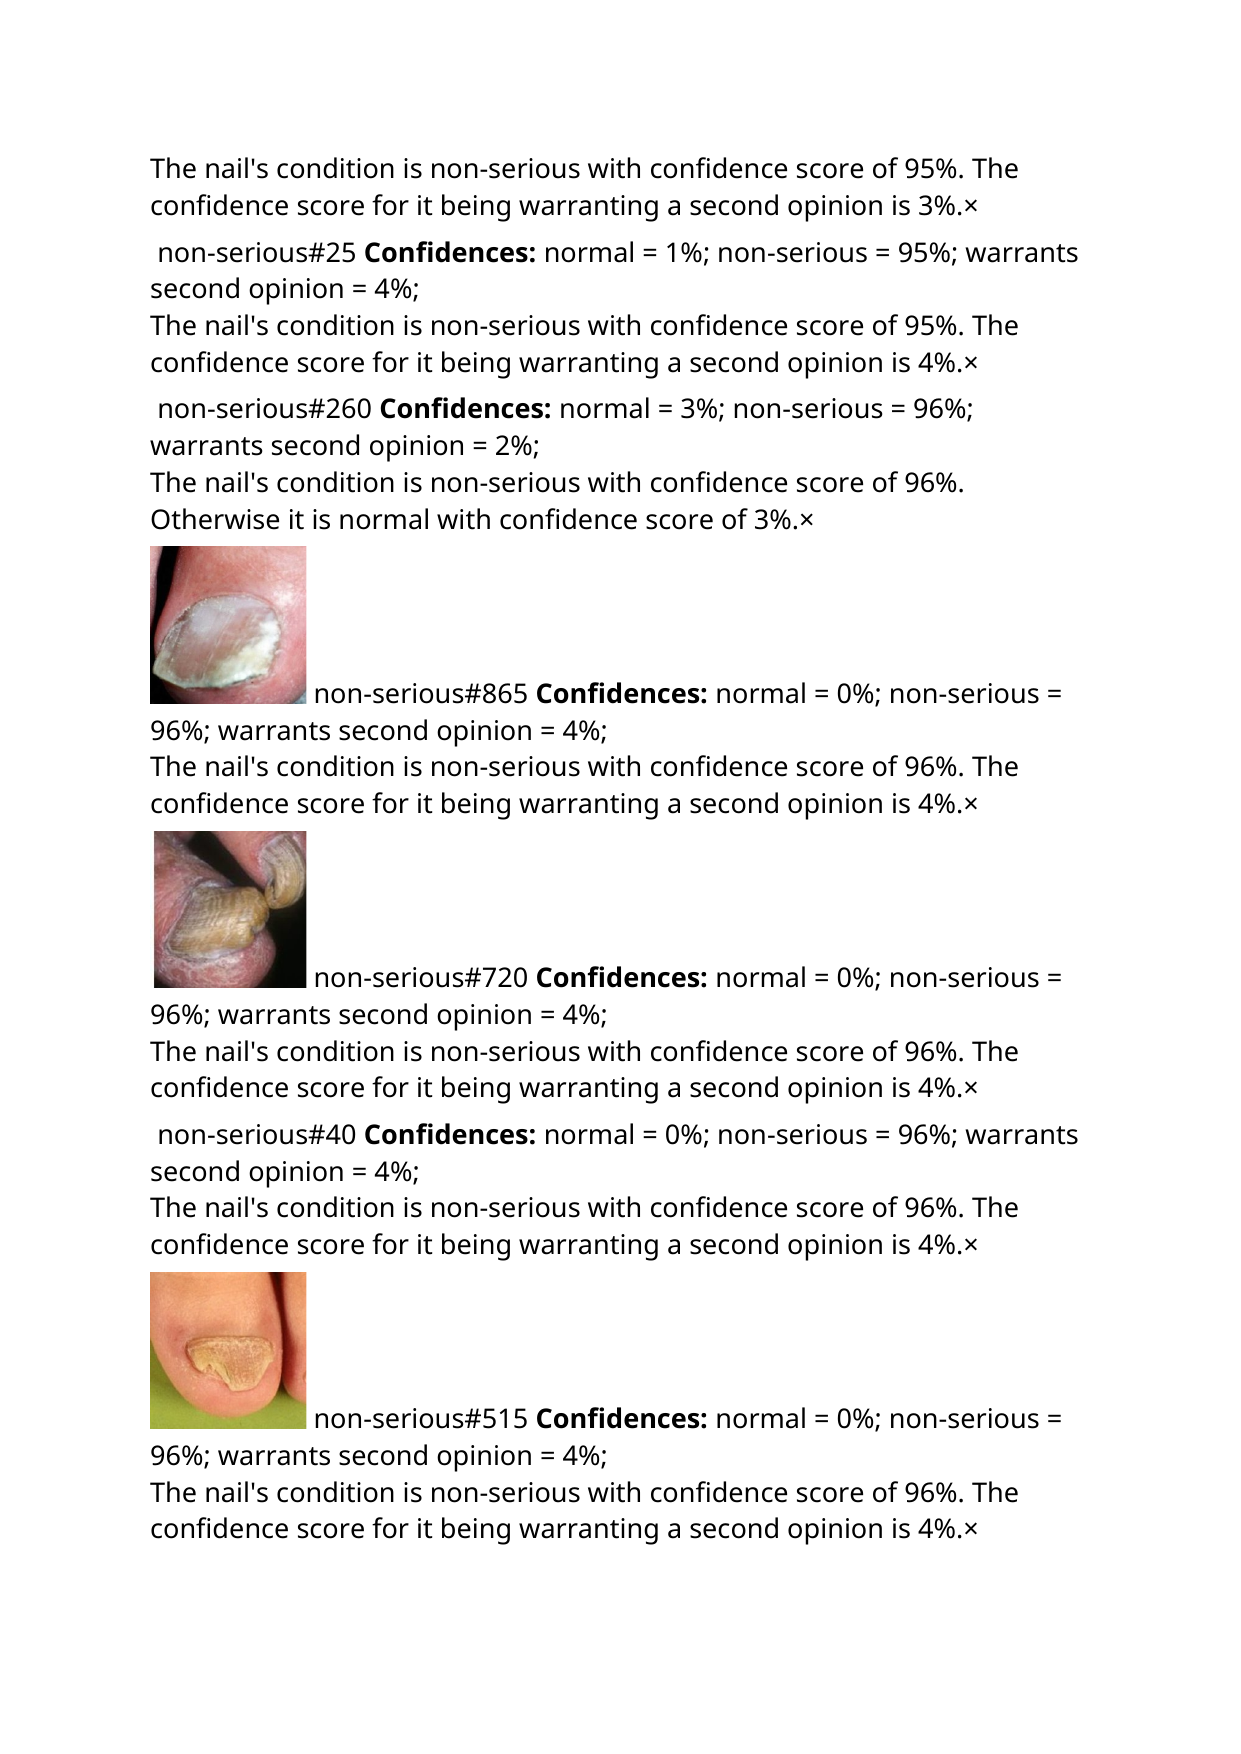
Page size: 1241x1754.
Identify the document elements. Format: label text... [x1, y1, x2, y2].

picture [150, 546, 307, 704]
text non-serious#25 Confidences: normal = 1%; non-serious = 95%; warrants second opinion = 4%; The nail's condition is non-serious with confidence score of 95%. The confidence score for it being warranting a second opinion is 4%.× [150, 233, 1090, 381]
text non-serious#40 Confidences: normal = 0%; non-serious = 96%; warrants second opinion = 4%; The nail's condition is non-serious with confidence score of 96%. The confidence score for it being warranting a second opinion is 4%.× [150, 1115, 1090, 1263]
picture [150, 1272, 307, 1429]
picture [150, 831, 307, 988]
text non-serious#720 Confidences: normal = 0%; non-serious = 96%; warrants second opinion = 4%; The nail's condition is non-serious with confidence score of 96%. The confidence score for it being warranting a second opinion is 4%.× [150, 831, 1090, 1106]
text non-serious#260 Confidences: normal = 3%; non-serious = 96%; warrants second opinion = 2%; The nail's condition is non-serious with confidence score of 96%. Otherwise it is normal with confidence score of 3%.× [150, 390, 1090, 537]
text non-serious#515 Confidences: normal = 0%; non-serious = 96%; warrants second opinion = 4%; The nail's condition is non-serious with confidence score of 96%. The confidence score for it being warranting a second opinion is 4%.× [150, 1272, 1090, 1547]
text non-serious#865 Confidences: normal = 0%; non-serious = 96%; warrants second opinion = 4%; The nail's condition is non-serious with confidence score of 96%. The confidence score for it being warranting a second opinion is 4%.× [150, 547, 1090, 822]
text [150, 150, 1090, 224]
